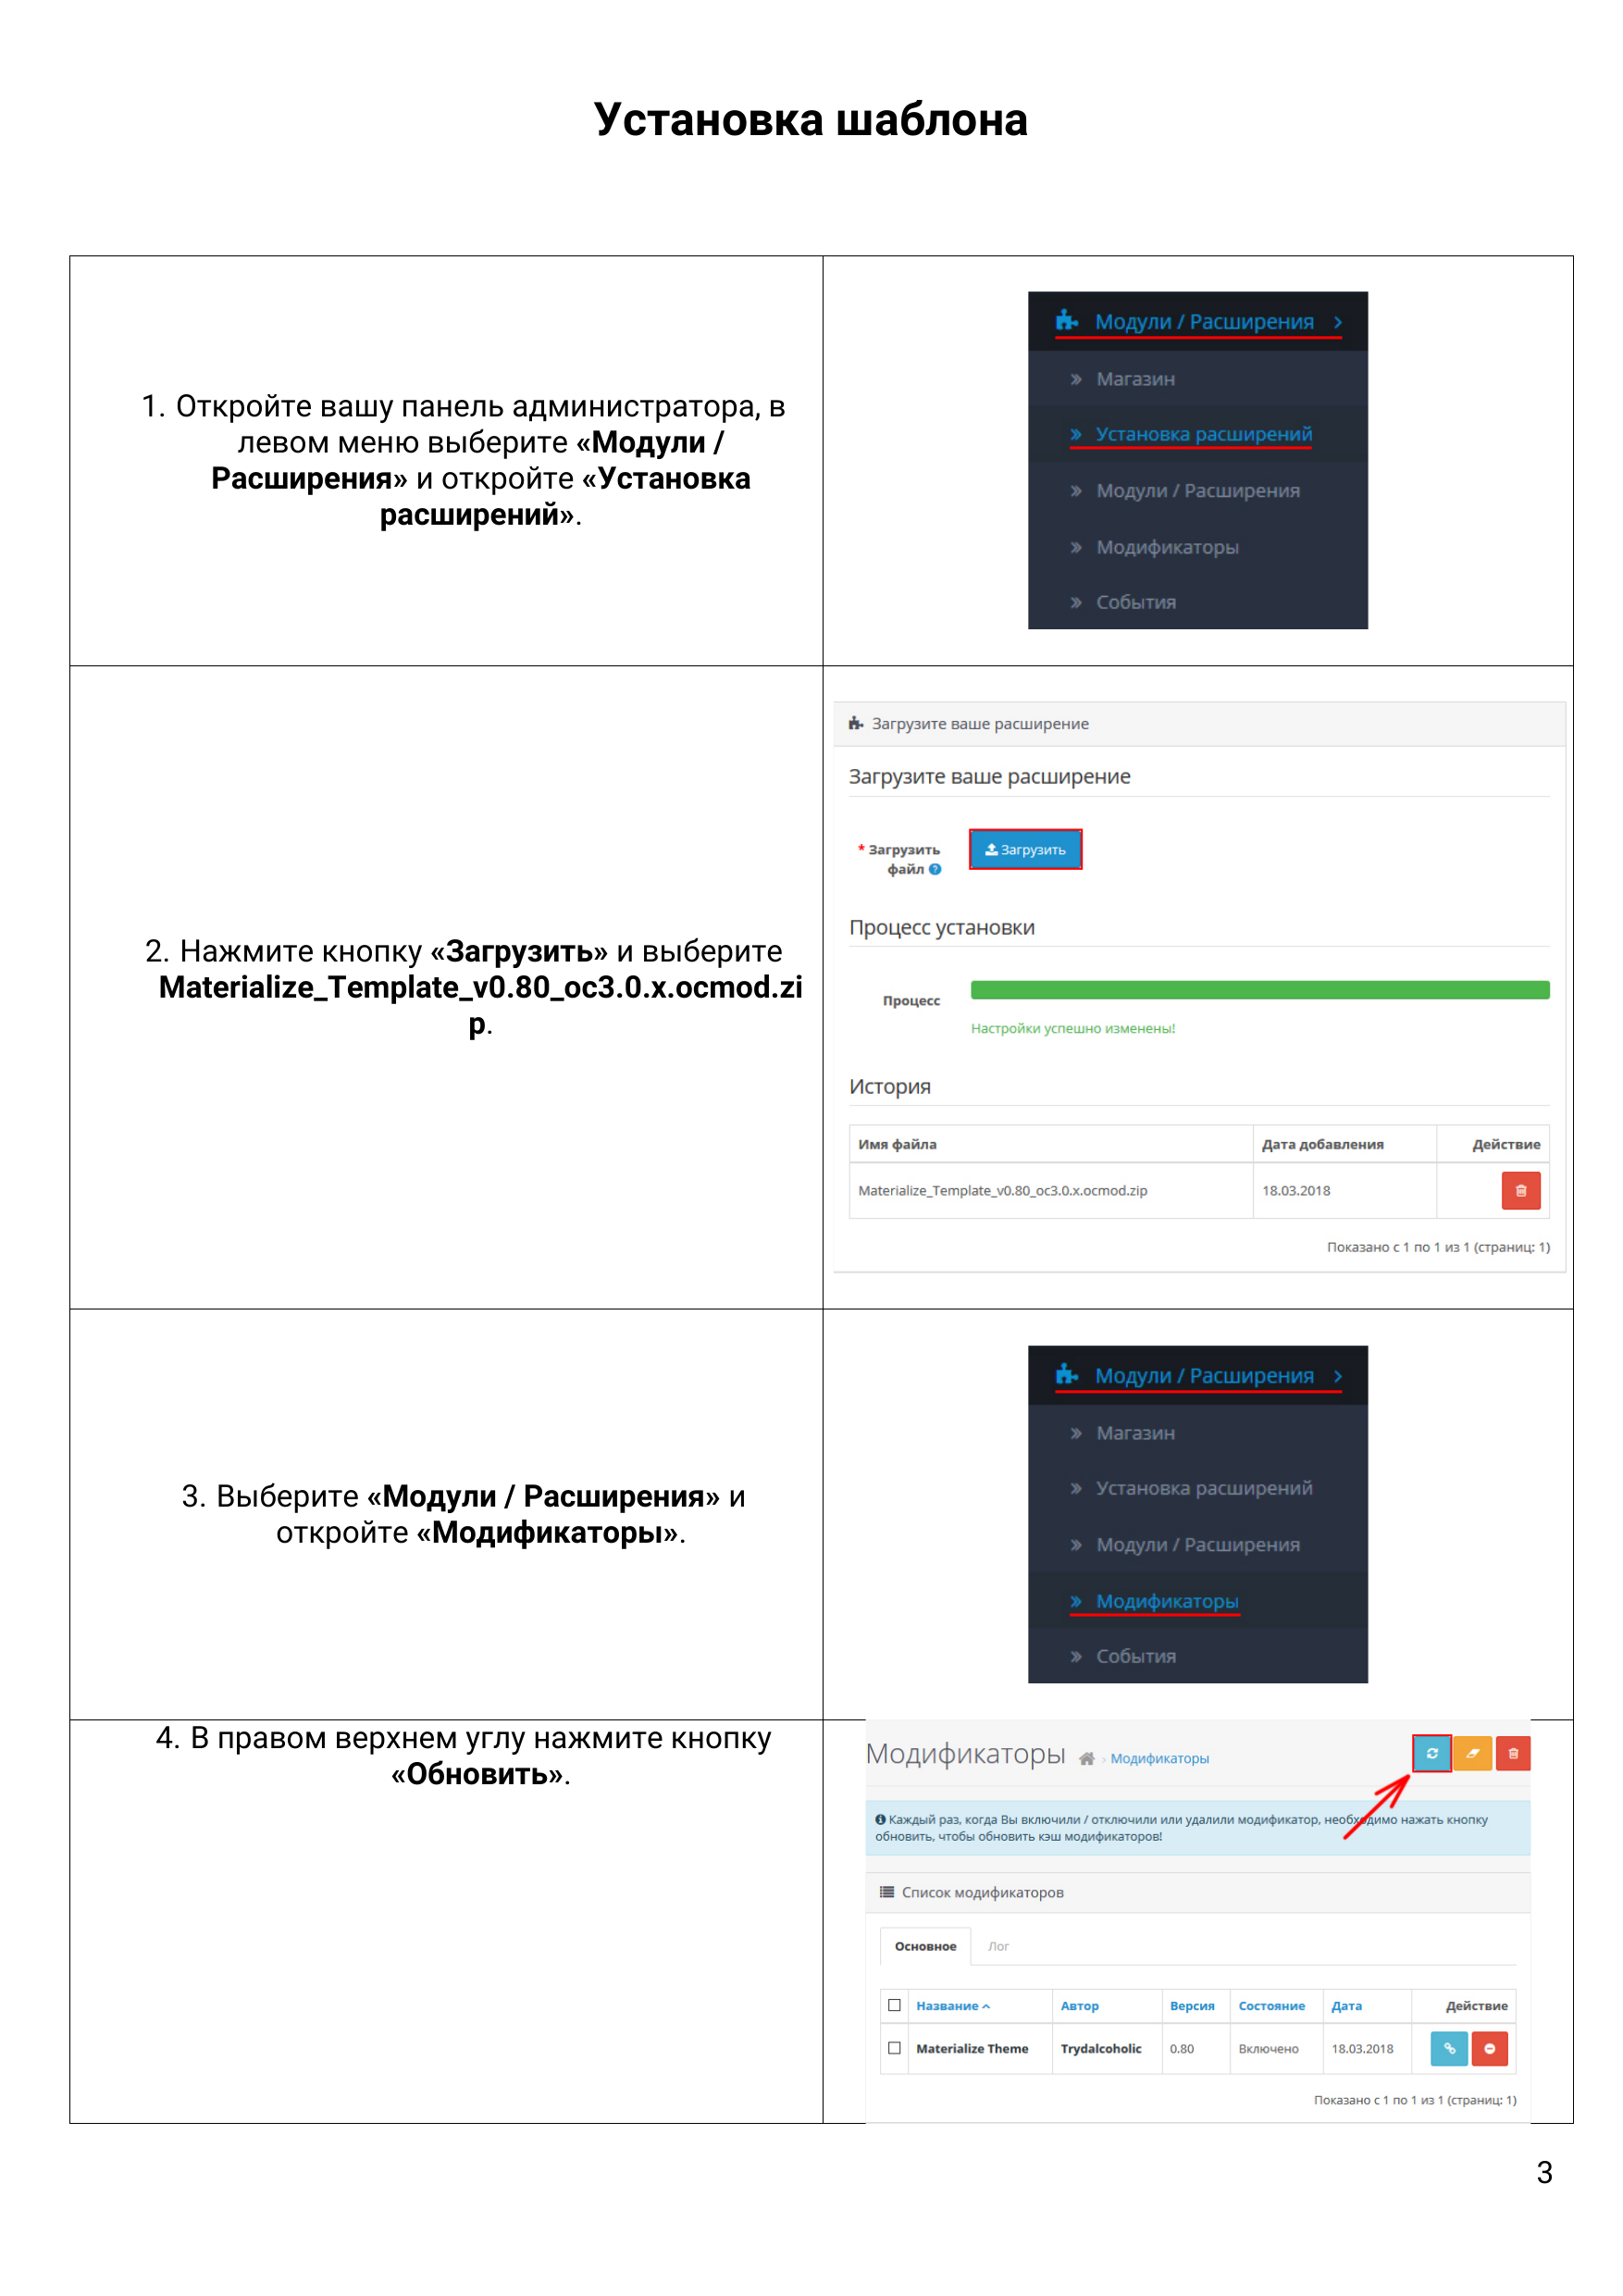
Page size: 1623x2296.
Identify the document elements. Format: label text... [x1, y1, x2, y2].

table_cell [824, 1309, 1573, 1719]
text Установка шаблона [69, 93, 1554, 147]
picture [1028, 292, 1369, 629]
table_cell Нажмите кнопку «Загрузить» и выберите Materialize_Template_v0.80_oc3.0.x.ocmod.zip. [70, 666, 823, 1309]
table_cell [824, 666, 1573, 1309]
picture [833, 701, 1567, 1273]
table_cell [1531, 1720, 1573, 2123]
table_header [824, 256, 1573, 665]
table_cell Выберите «Модули / Расширения» и откройте «Модификаторы». [70, 1309, 823, 1719]
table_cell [70, 1720, 823, 2123]
picture [865, 1719, 1531, 2124]
picture [1028, 1346, 1369, 1683]
table_header Откройте вашу панель администратора, в левом меню выберите «Модули / Расширения» и откройте «Установка расширений». [70, 256, 823, 665]
table_cell [824, 1720, 865, 2123]
